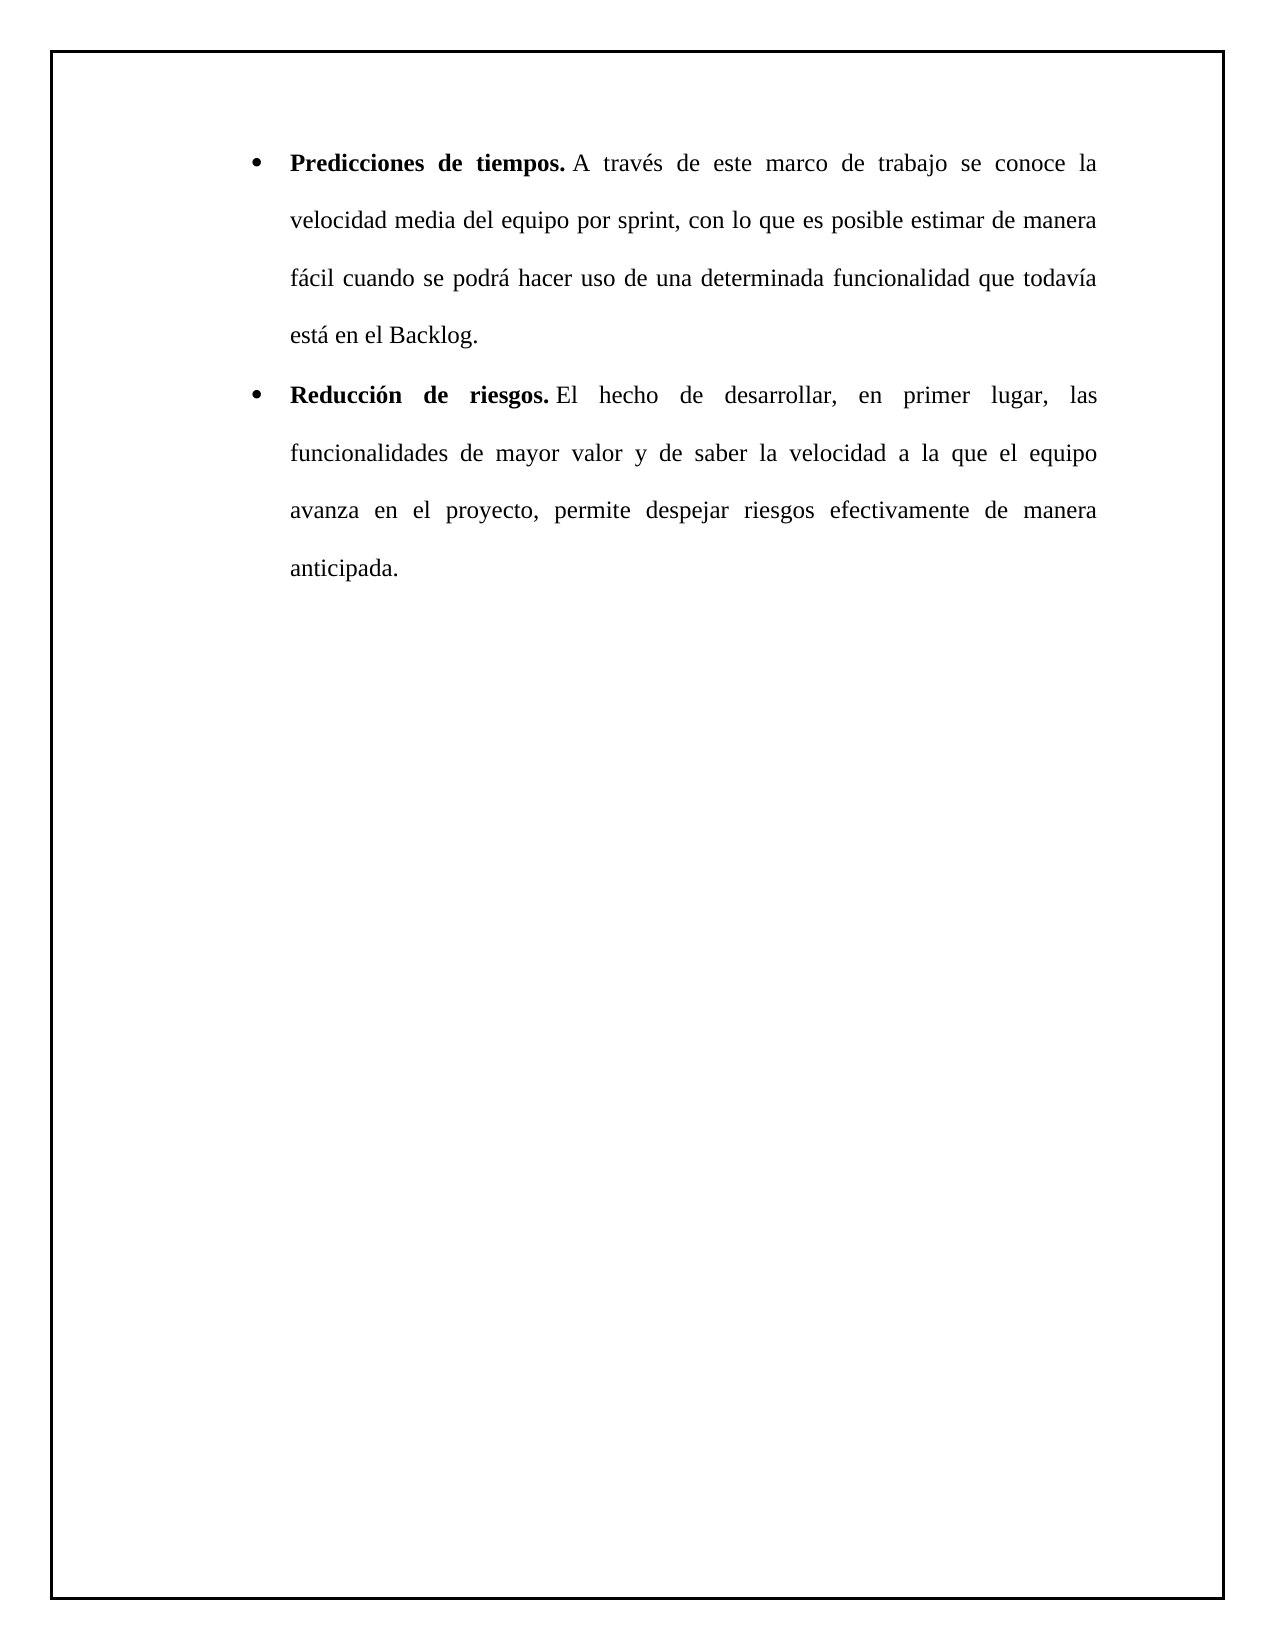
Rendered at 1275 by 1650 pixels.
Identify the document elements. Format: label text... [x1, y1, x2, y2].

list Predicciones de tiempos. A través de este marco de trabajo se conoce la velocidad media del equipo por sprint, con lo que es posible estimar de manera fácil cuando se podrá hacer uso de una determinada funcionalidad que todavía está en el Backlog. [252, 148, 1098, 349]
list Reducción de riesgos. El hecho de desarrollar, en primer lugar, las funcionalidades de mayor valor y de saber la velocidad a la que el equipo avanza en el proyecto, permite despejar riesgos efectivamente de manera anticipada. [252, 380, 1098, 581]
